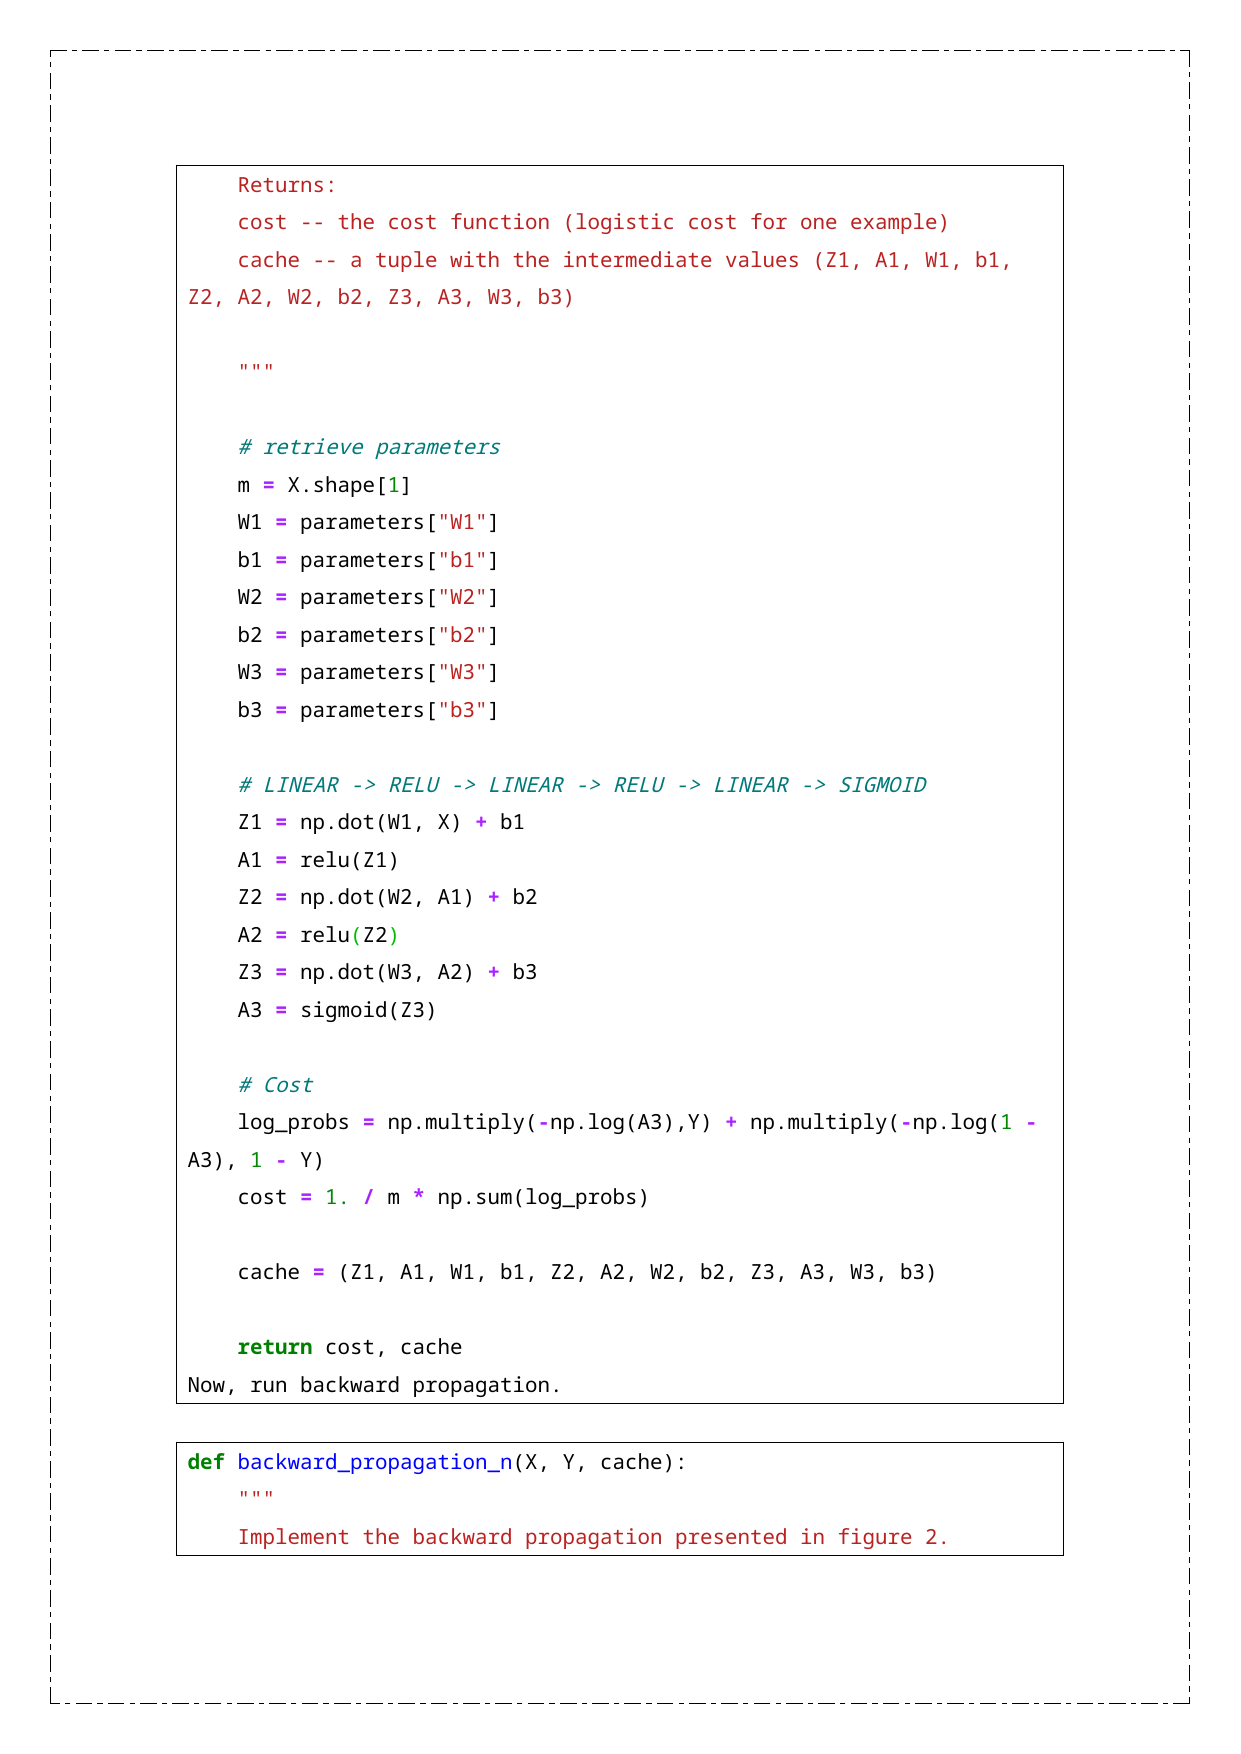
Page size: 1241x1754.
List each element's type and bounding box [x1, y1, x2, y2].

table_header [177, 1443, 1063, 1555]
table_header [177, 166, 1063, 1403]
